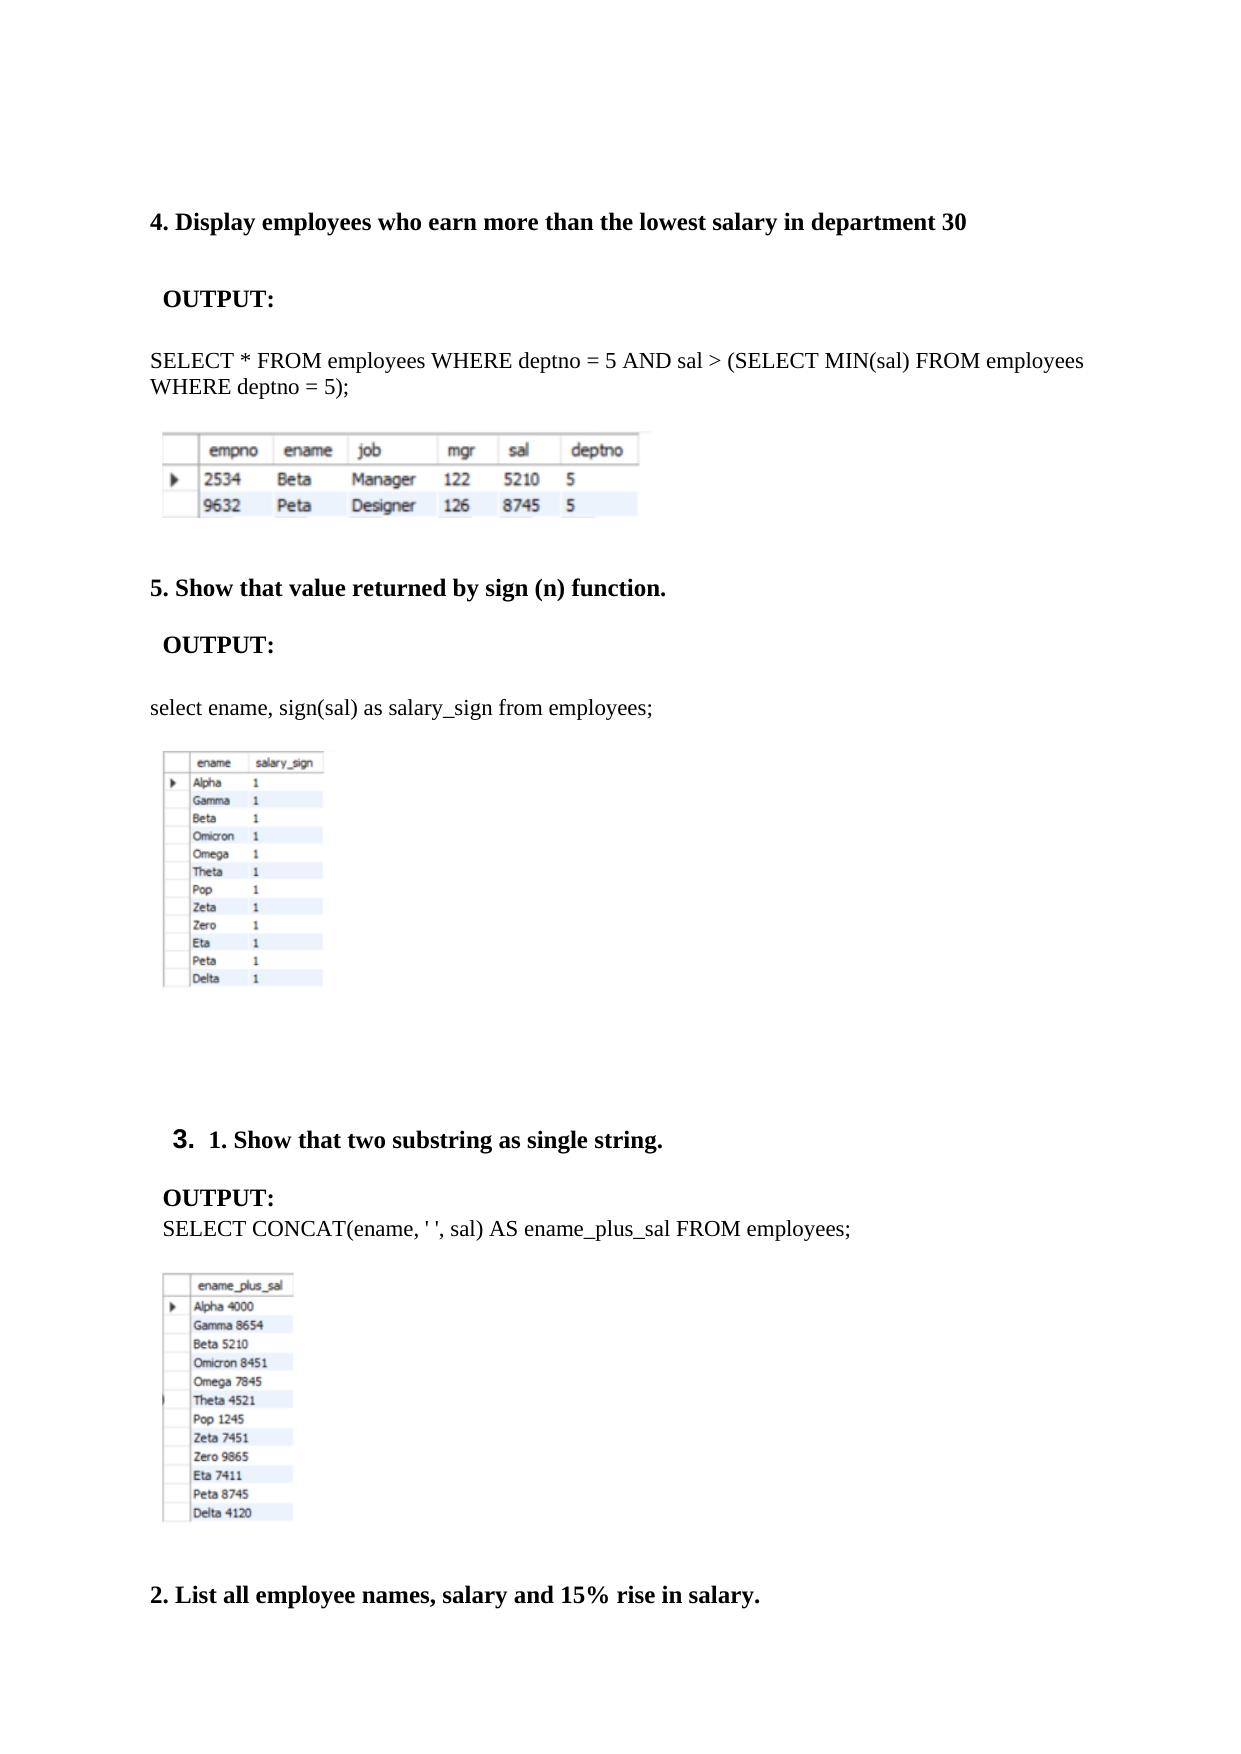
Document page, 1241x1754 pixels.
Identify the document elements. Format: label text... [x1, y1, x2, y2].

text select ename, sign(sal) as salary_sign from employees; [150, 693, 1090, 720]
picture [162, 1272, 294, 1529]
text OUTPUT: [162, 1183, 1063, 1212]
text OUTPUT: [162, 284, 1063, 313]
text OUTPUT: [162, 630, 1063, 659]
text SELECT * FROM employees WHERE deptno = 5 AND sal > (SELECT MIN(sal) FROM employees WHERE deptno = 5); [150, 347, 1090, 400]
text 5. Show that value returned by sign (n) function. [150, 573, 1090, 602]
picture [162, 751, 339, 989]
list 1. Show that two substring as single string. [172, 1123, 1090, 1154]
picture [162, 431, 651, 518]
text 2. List all employee names, salary and 15% rise in salary. [150, 1580, 1090, 1608]
text SELECT CONCAT(ename, ' ', sal) AS ename_plus_sal FROM employees; [162, 1215, 1063, 1241]
text 4. Display employees who earn more than the lowest salary in department 30 [150, 207, 1090, 236]
